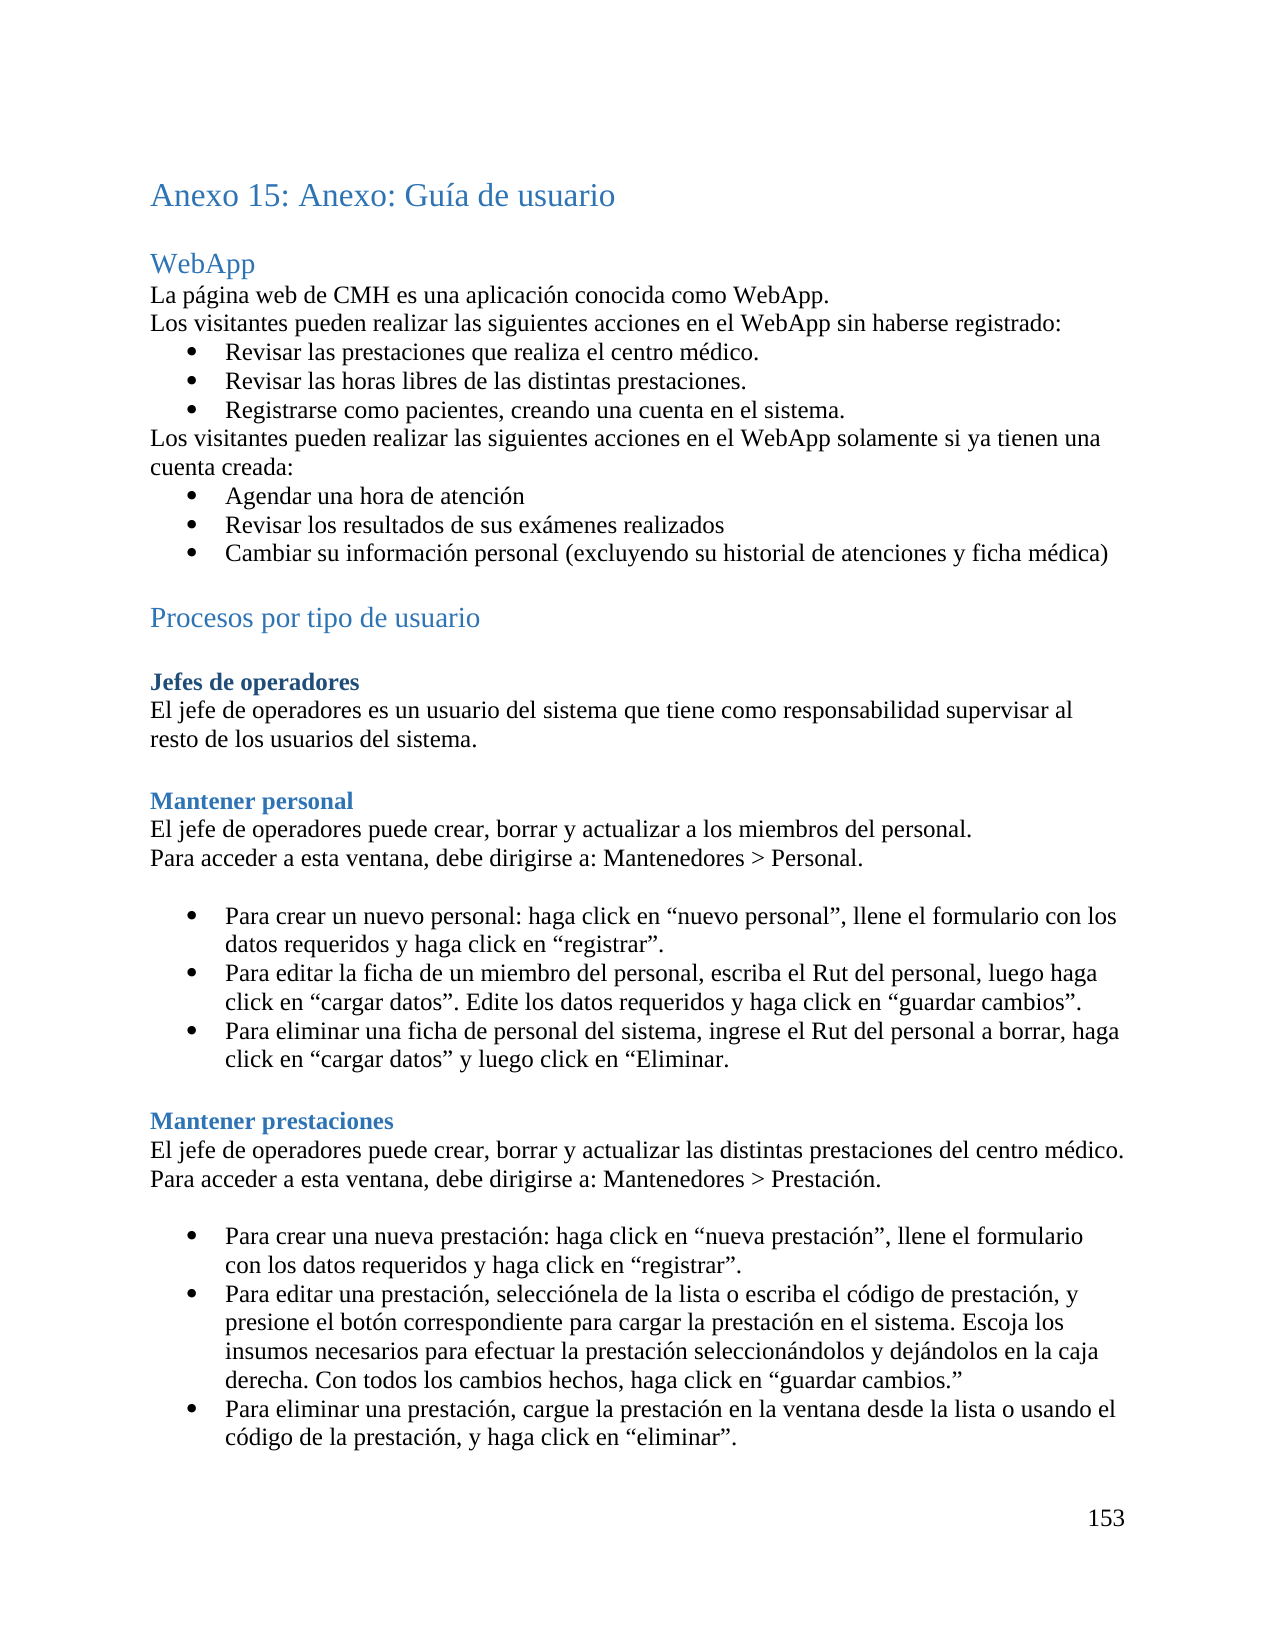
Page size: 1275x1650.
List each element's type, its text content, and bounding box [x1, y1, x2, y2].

subtitle Anexo 15: Anexo: Guía de usuario [150, 175, 1125, 213]
list Revisar las horas libres de las distintas prestaciones. [187, 366, 1125, 395]
text Los visitantes pueden realizar las siguientes acciones en el WebApp sin haberse registrado: [150, 308, 1125, 337]
text Los visitantes pueden realizar las siguientes acciones en el WebApp solamente si ya tienen una cuenta creada: [150, 423, 1125, 481]
list Cambiar su información personal (excluyendo su historial de atenciones y ficha médica) [187, 538, 1125, 567]
subtitle WebApp [150, 246, 1125, 280]
list Para eliminar una prestación, cargue la prestación en la ventana desde la lista o usando el código de la prestación, y haga click en “eliminar”. [187, 1394, 1125, 1451]
list Para editar la ficha de un miembro del personal, escriba el Rut del personal, luego haga click en “cargar datos”. Edite los datos requeridos y haga click en “guardar cambios”. [187, 958, 1125, 1016]
list Registrarse como pacientes, creando una cuenta en el sistema. [187, 395, 1125, 423]
text Para acceder a esta ventana, debe dirigirse a: Mantenedores > Prestación. [150, 1164, 1125, 1192]
list Para crear un nuevo personal: haga click en “nuevo personal”, llene el formulario con los datos requeridos y haga click en “registrar”. [187, 901, 1125, 958]
list Para editar una prestación, selecciónela de la lista o escriba el código de prestación, y presione el botón correspondiente para cargar la prestación en el sistema. Escoja los insumos necesarios para efectuar la prestación seleccionándolos y dejándolos en la caja derecha. Con todos los cambios hechos, haga click en “guardar cambios.” [187, 1279, 1125, 1394]
subtitle Jefes de operadores [150, 667, 1125, 695]
text El jefe de operadores puede crear, borrar y actualizar a los miembros del personal. [150, 814, 1125, 843]
text El jefe de operadores puede crear, borrar y actualizar las distintas prestaciones del centro médico. [150, 1135, 1125, 1164]
list Agendar una hora de atención [187, 481, 1125, 510]
text Para acceder a esta ventana, debe dirigirse a: Mantenedores > Personal. [150, 843, 1125, 872]
list Para crear una nueva prestación: haga click en “nueva prestación”, llene el formulario con los datos requeridos y haga click en “registrar”. [187, 1221, 1125, 1279]
subtitle Mantener personal [150, 786, 1125, 814]
subtitle Procesos por tipo de usuario [150, 600, 1125, 634]
list Revisar los resultados de sus exámenes realizados [187, 510, 1125, 538]
list Revisar las prestaciones que realiza el centro médico. [187, 337, 1125, 366]
list Para eliminar una ficha de personal del sistema, ingrese el Rut del personal a borrar, haga click en “cargar datos” y luego click en “Eliminar. [187, 1016, 1125, 1073]
text La página web de CMH es una aplicación conocida como WebApp. [150, 280, 1125, 308]
text El jefe de operadores es un usuario del sistema que tiene como responsabilidad supervisar al resto de los usuarios del sistema. [150, 695, 1125, 753]
subtitle Mantener prestaciones [150, 1106, 1125, 1135]
